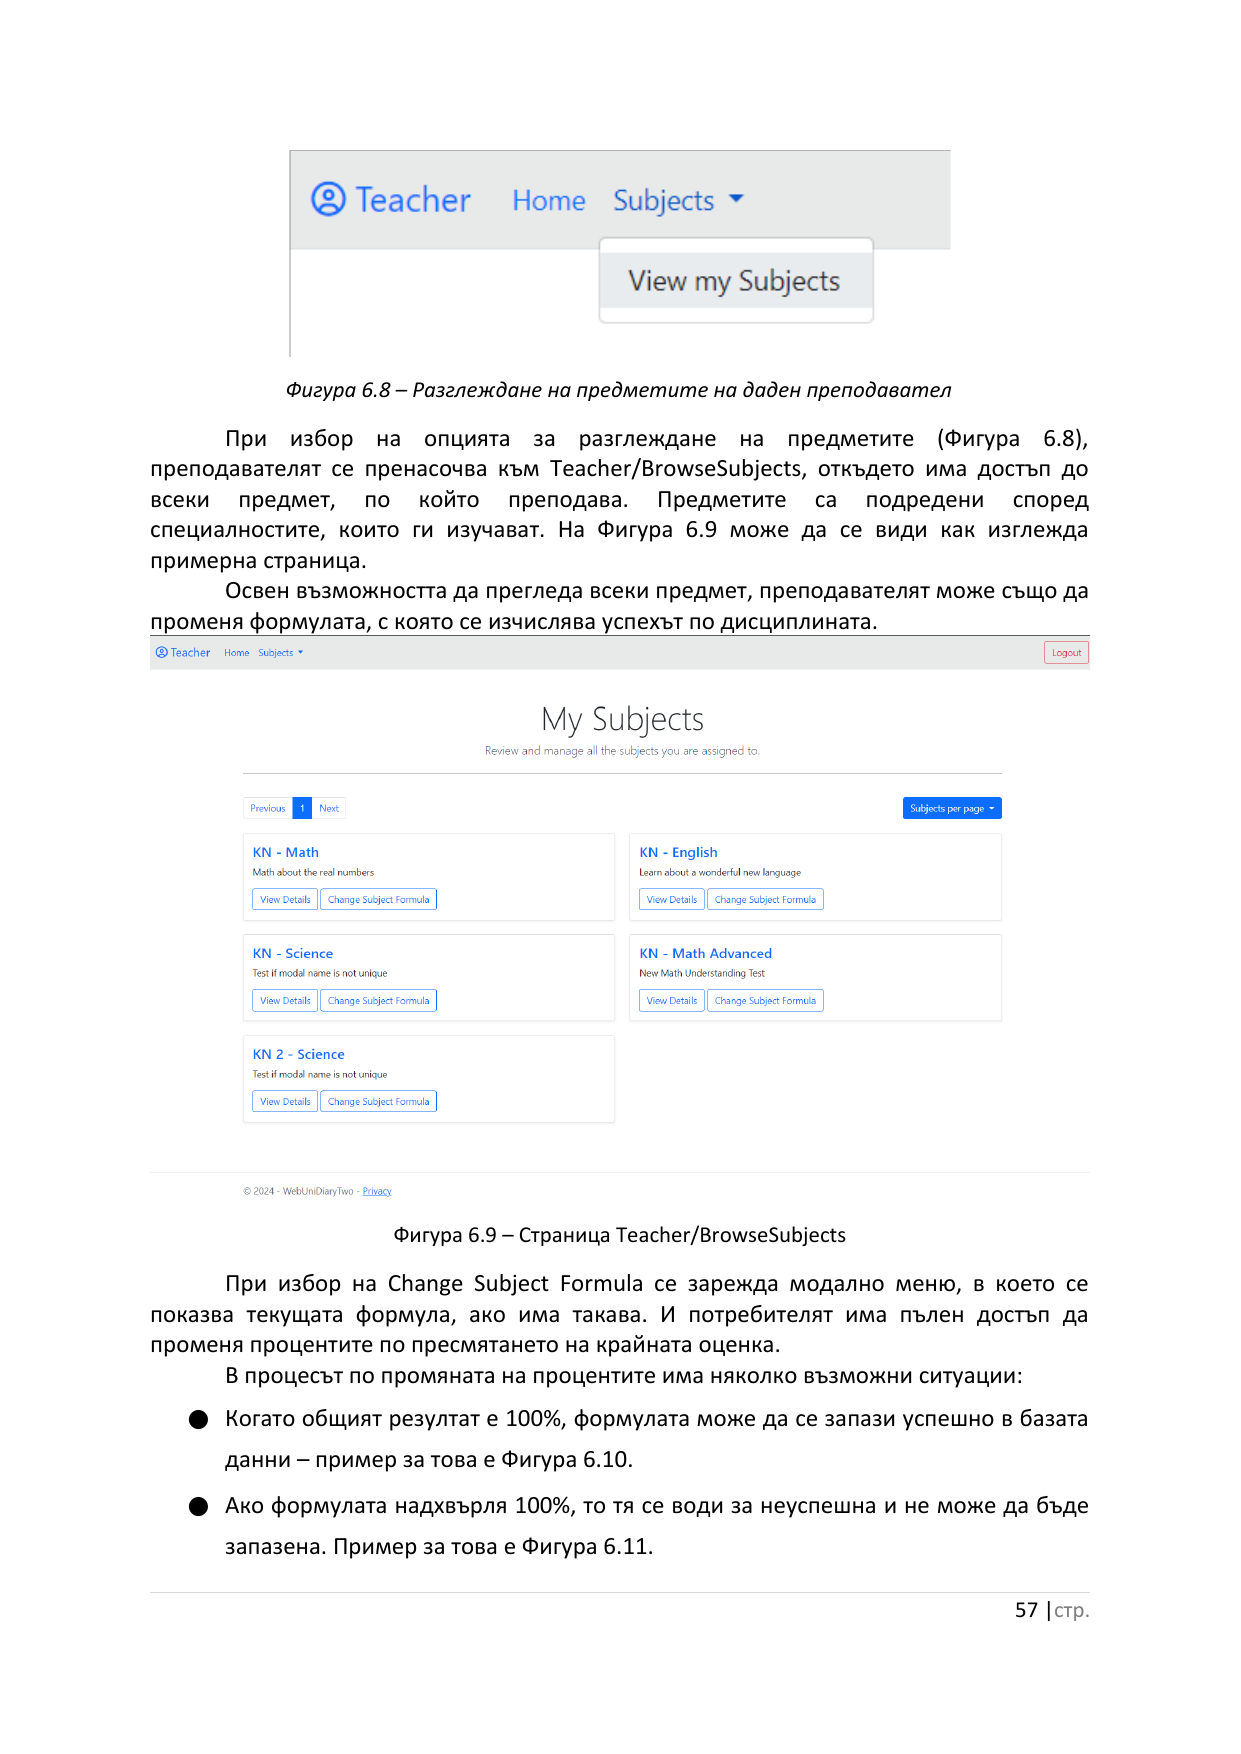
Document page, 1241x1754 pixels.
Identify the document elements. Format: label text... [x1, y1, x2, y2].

text Освен възможността да прегледа всеки предмет, преподавателят може също да променя формулата, с която се изчислява успехът по дисциплината. [150, 574, 1090, 635]
text Фигура 6.8 – Разглеждане на предметите на даден преподавател [150, 375, 1090, 403]
text При избор на опцията за разглеждане на предметите (Фигура 6.8), преподавателят се пренасочва към Teacher/BrowseSubjects, откъдето има достъп до всеки предмет, по който преподава. Предметите са подредени според специалностите, които ги изучават. На Фигура 6.9 може да се види как изглежда примерна страница. [150, 422, 1090, 574]
picture [289, 150, 951, 357]
text При избор на Change Subject Formula се зарежда модално меню, в което се показва текущата формула, ако има такава. И потребителят има пълен достъп да променя процентите по пресмятането на крайната оценка. [150, 1267, 1090, 1359]
picture [150, 635, 1091, 1202]
text Фигура 6.9 – Страница Teacher/BrowseSubjects [150, 1221, 1090, 1249]
list Ако формулата надхвърля 100%, то тя се води за неуспешна и не може да бъде запазена. Пример за това е Фигура 6.11. [187, 1476, 1090, 1560]
list Когато общият резултат е 100%, формулата може да се запази успешно в базата данни – пример за това е Фигура 6.10. [187, 1389, 1090, 1474]
text В процесът по промяната на процентите има няколко възможни ситуации: [150, 1359, 1090, 1389]
